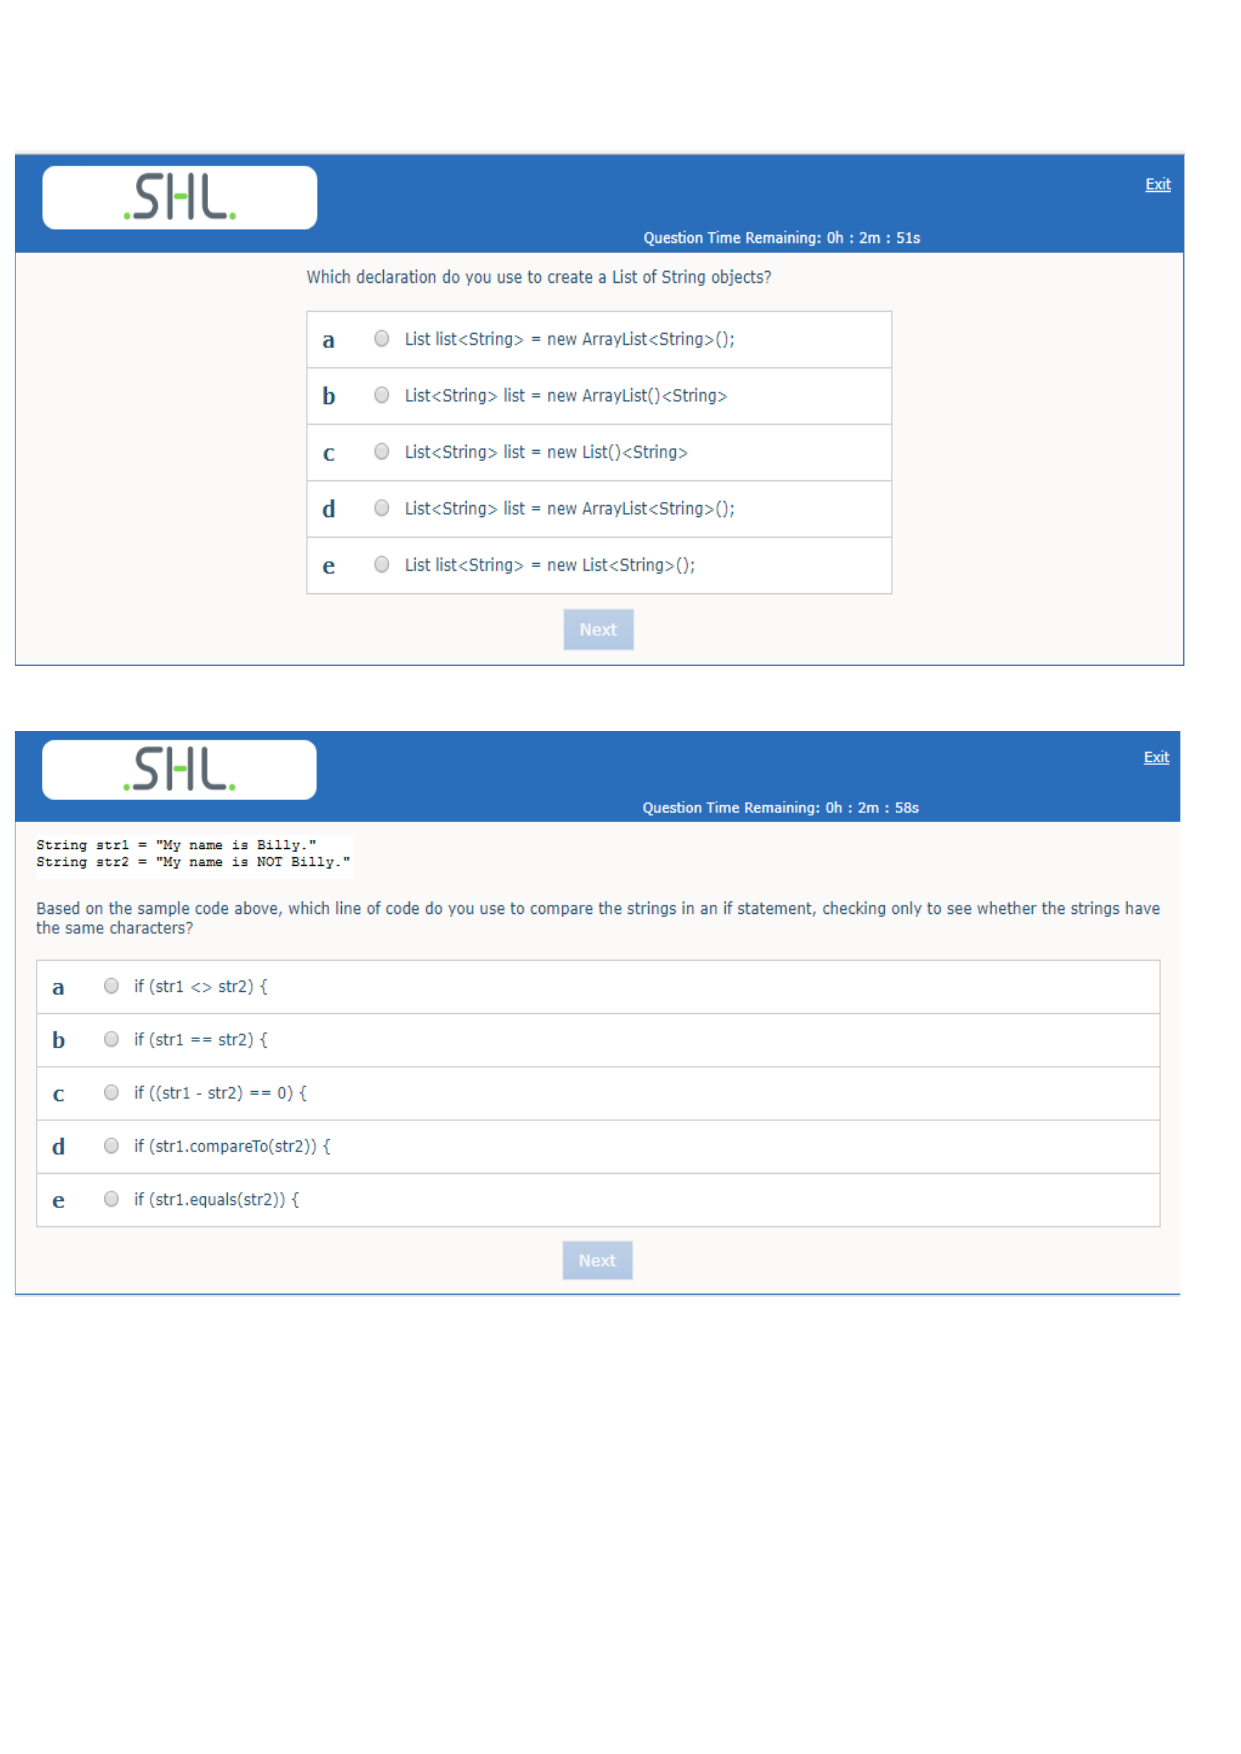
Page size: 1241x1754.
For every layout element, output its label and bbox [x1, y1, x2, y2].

picture [14, 731, 1181, 1297]
picture [14, 150, 1185, 666]
